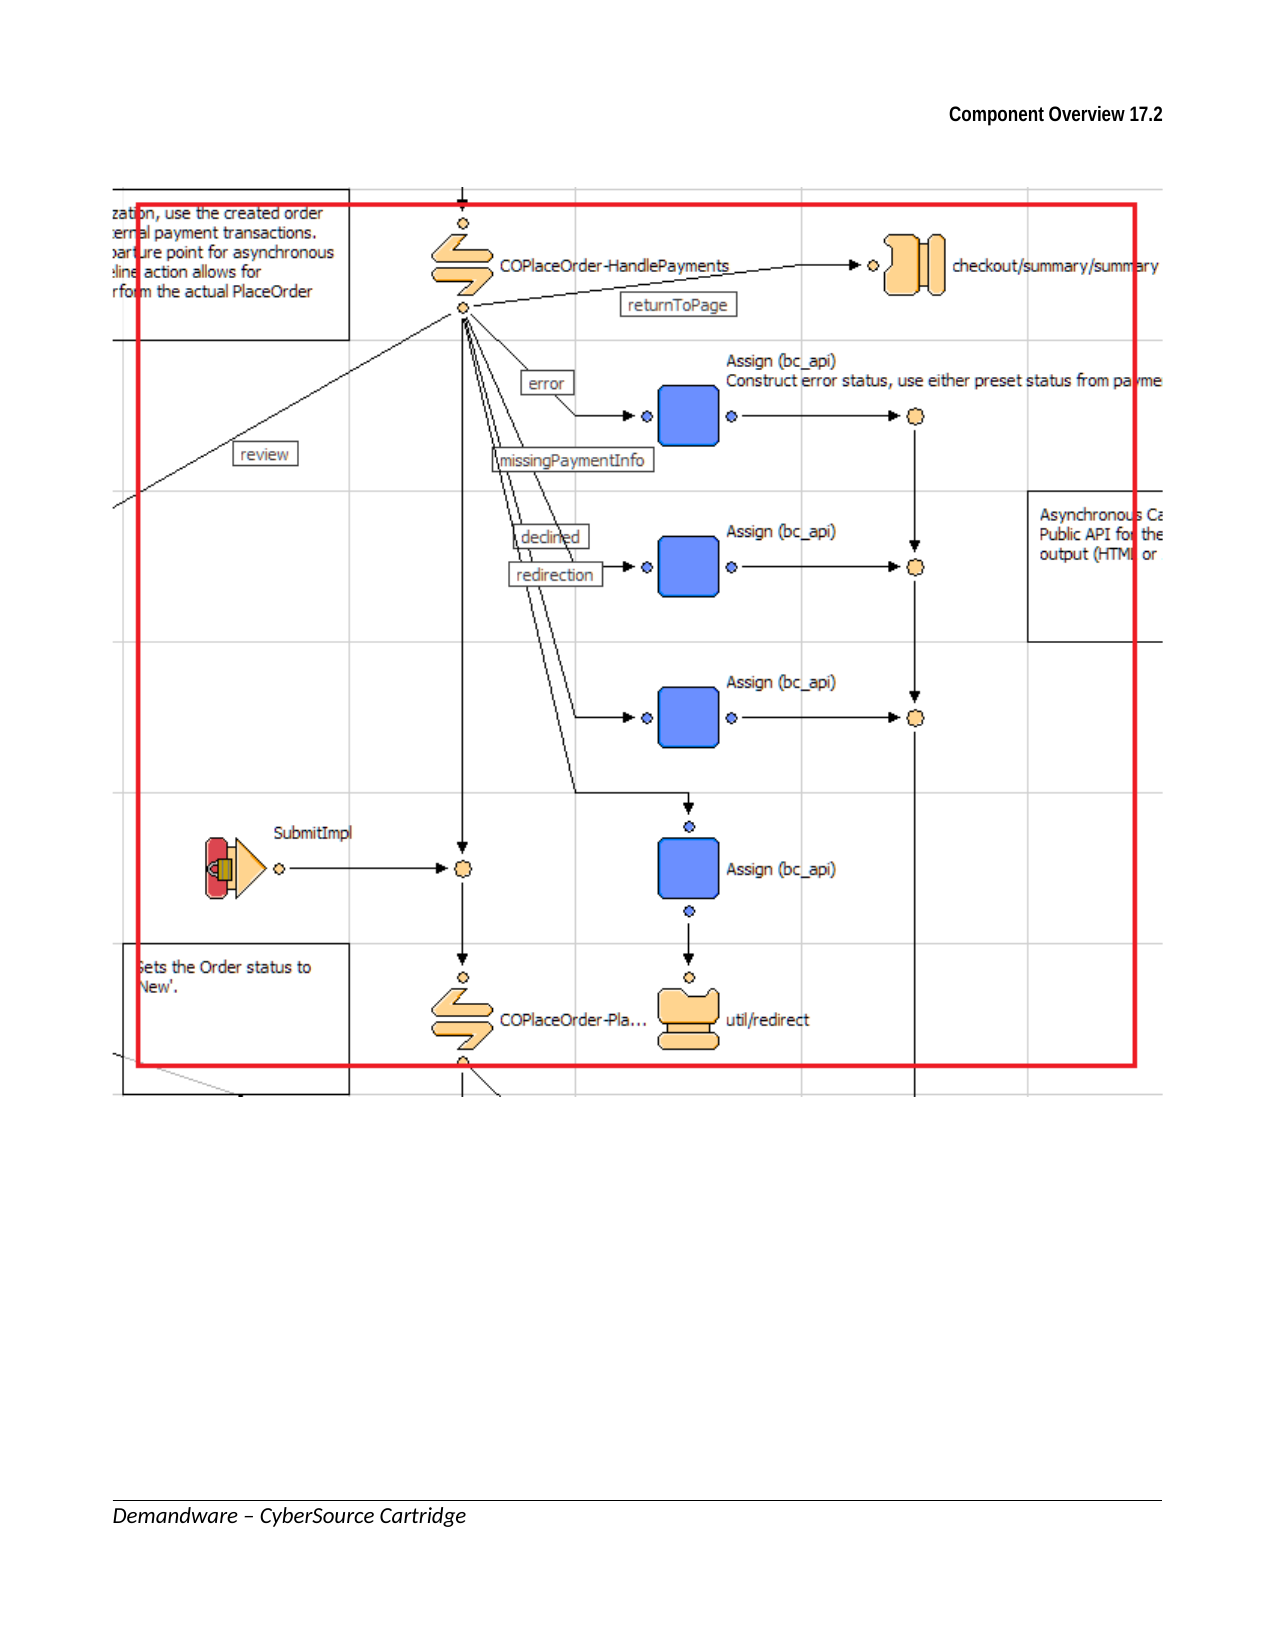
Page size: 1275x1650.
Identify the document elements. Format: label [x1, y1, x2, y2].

picture [112, 187, 1163, 1097]
